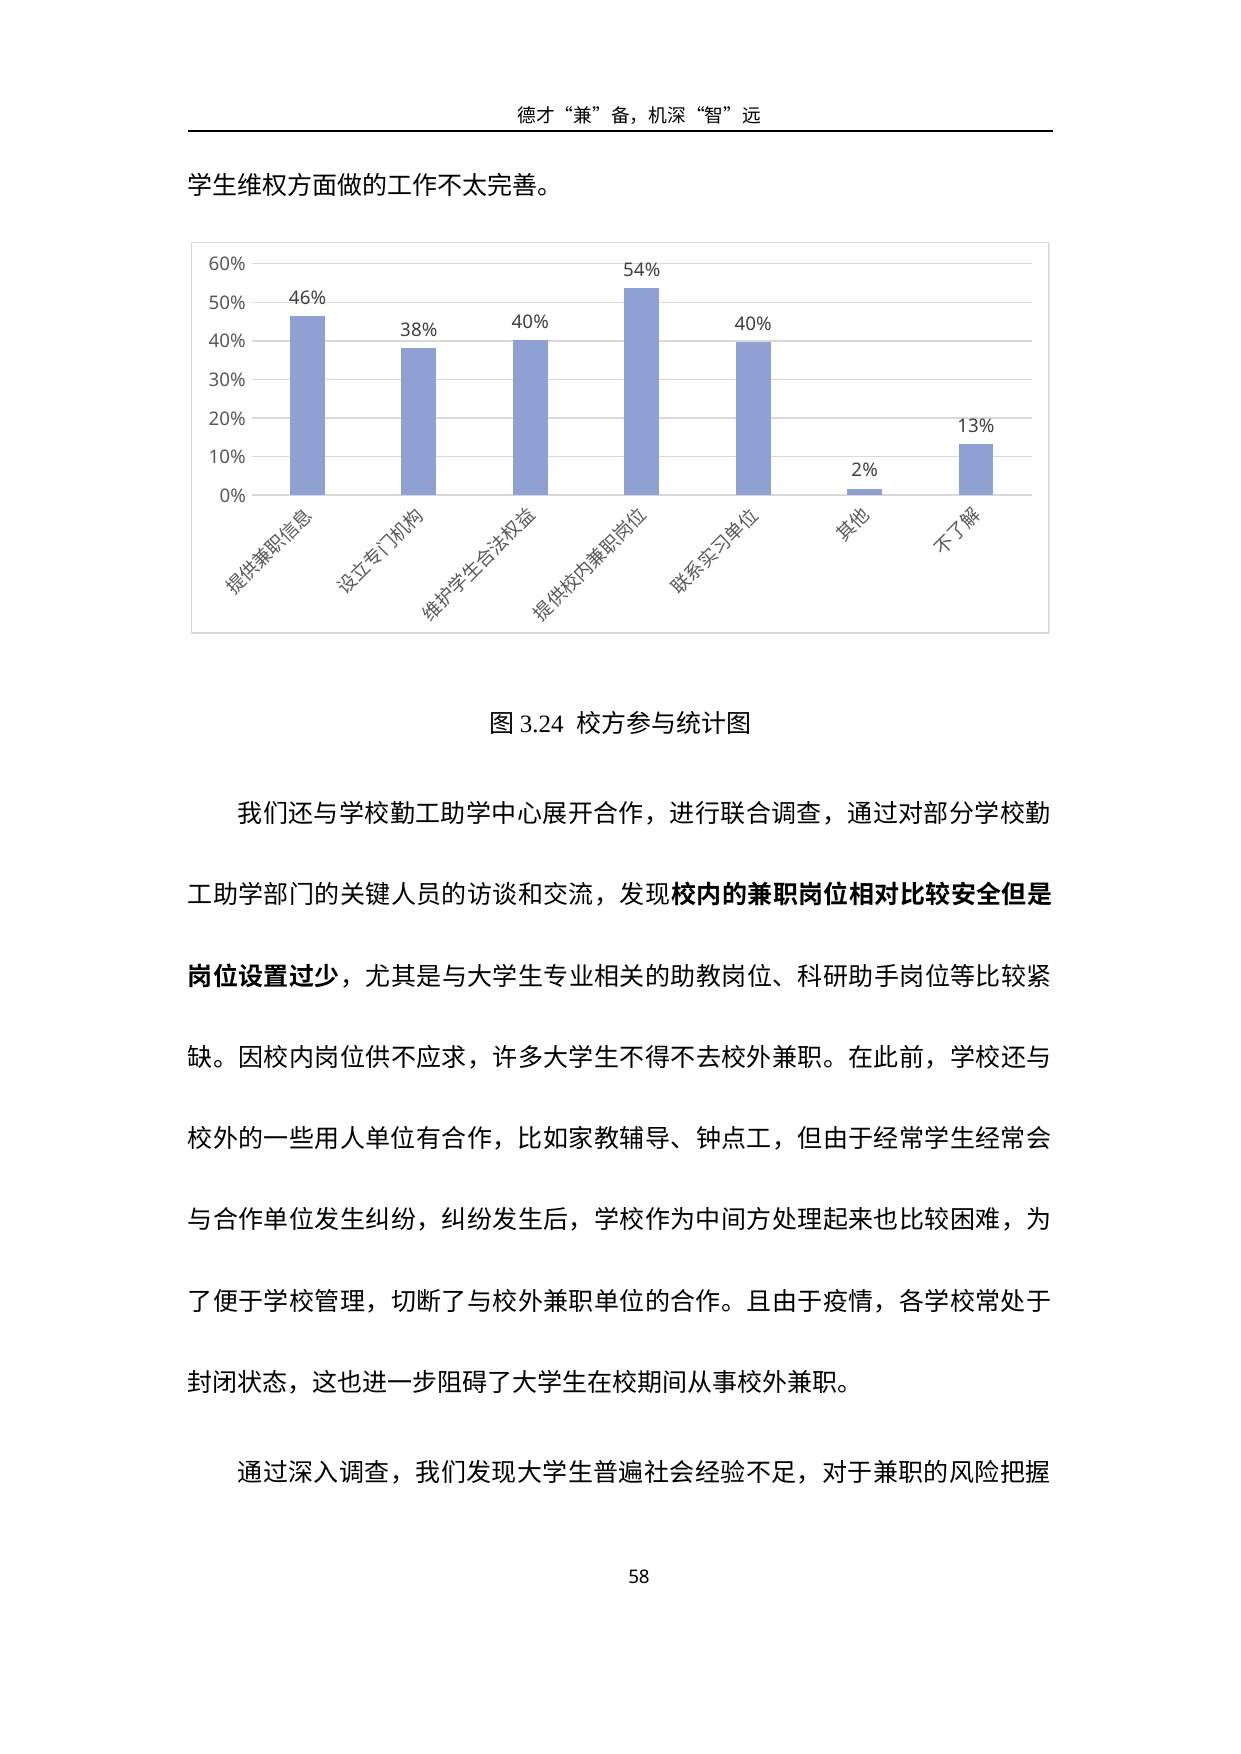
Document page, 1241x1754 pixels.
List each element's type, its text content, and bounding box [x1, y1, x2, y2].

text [187, 151, 1053, 216]
text 图3.24 校方参与统计图 [187, 689, 1053, 754]
text 我们还与学校勤工助学中心展开合作，进行联合调查，通过对部分学校勤工助学部门的关键人员的访谈和交流，发现校内的兼职岗位相对比较安全但是岗位设置过少，尤其是与大学生专业相关的助教岗位、科研助手岗位等比较紧缺。因校内岗位供不应求，许多大学生不得不去校外兼职。在此前，学校还与校外的一些用人单位有合作，比如家教辅导、钟点工，但由于经常学生经常会与合作单位发生纠纷，纠纷发生后，学校作为中间方处理起来也比较困难，为了便于学校管理，切断了与校外兼职单位的合作。且由于疫情，各学校常处于封闭状态，这也进一步阻碍了大学生在校期间从事校外兼职。 [187, 779, 1053, 1413]
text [187, 1438, 1053, 1503]
